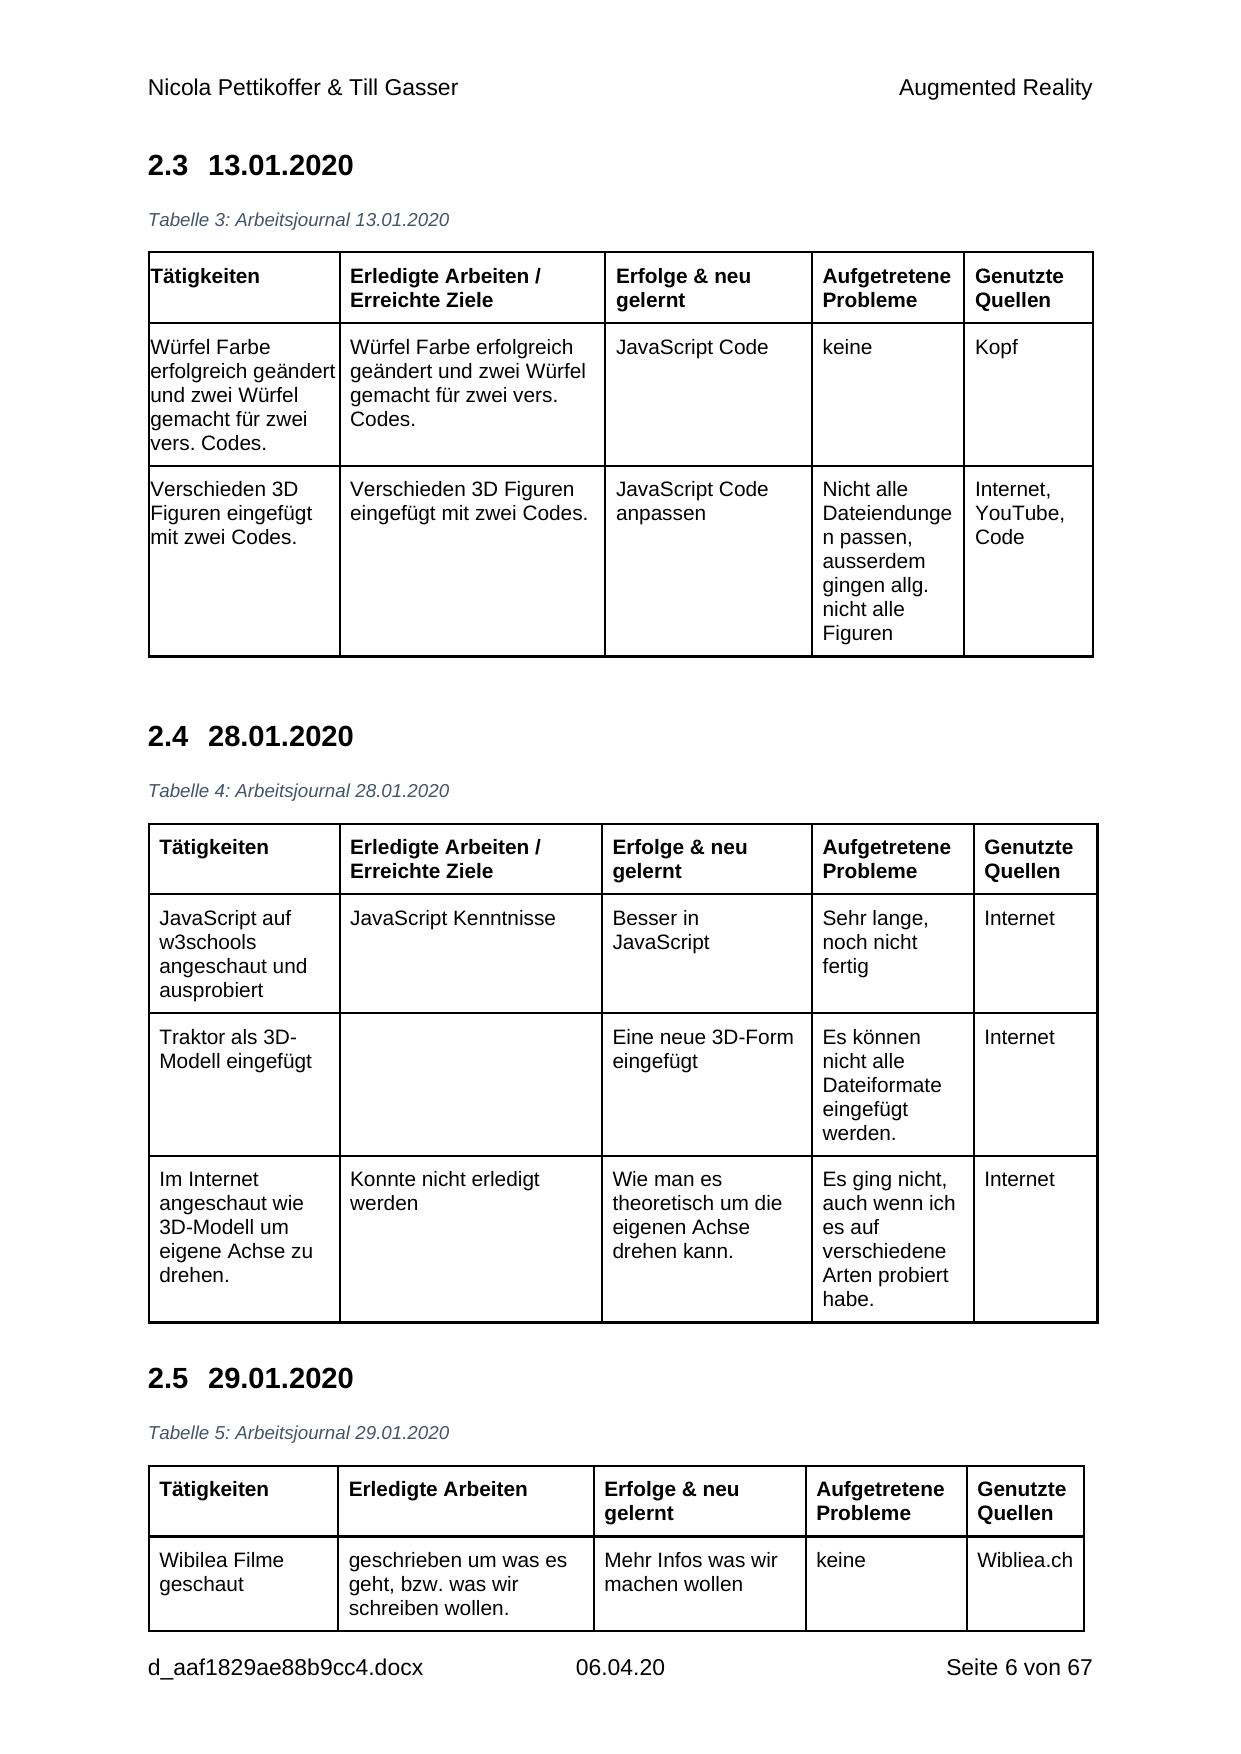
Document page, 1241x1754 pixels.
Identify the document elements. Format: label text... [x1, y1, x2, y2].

table_cell Verschieden 3D Figuren eingefügt mit zwei Codes. [341, 467, 604, 655]
text Tabelle 4: Arbeitsjournal 28.01.2020 [148, 780, 1093, 802]
table_cell Im Internet angeschaut wie 3D-Modell um eigene Achse zu drehen. [150, 1157, 339, 1321]
table_header Erfolge & neu gelernt [595, 1467, 805, 1535]
table_cell Es können nicht alle Dateiformate eingefügt werden. [813, 1014, 973, 1155]
table_cell Würfel Farbe erfolgreich geändert und zwei Würfel gemacht für zwei vers. Codes. [341, 324, 604, 465]
table_header Aufgetretene Probleme [807, 1467, 966, 1535]
table_header Erledigte Arbeiten / Erreichte Ziele [341, 825, 601, 893]
table_header Genutzte Quellen [965, 253, 1092, 322]
table_cell JavaScript Kenntnisse [341, 895, 601, 1012]
table_cell Internet [975, 1157, 1096, 1321]
table_cell geschrieben um was es geht, bzw. was wir schreiben wollen. [339, 1538, 593, 1630]
table_cell Wibilea Filme geschaut [150, 1538, 337, 1630]
table_cell keine [807, 1538, 966, 1630]
table_cell Verschieden 3D Figuren eingefügt mit zwei Codes. [150, 467, 339, 655]
table_header Tätigkeiten [150, 1467, 337, 1535]
table_cell Eine neue 3D-Form eingefügt [603, 1014, 811, 1155]
table_cell [341, 1014, 601, 1155]
table_cell Internet [975, 895, 1096, 1012]
table_cell Kopf [965, 324, 1092, 465]
table_cell Sehr lange, noch nicht fertig [813, 895, 973, 1012]
table_cell Wibliea.ch [968, 1538, 1083, 1630]
table_cell Internet [975, 1014, 1096, 1155]
subtitle 13.01.2020 [148, 148, 1093, 181]
table_header Aufgetretene Probleme [813, 253, 963, 322]
table_cell Wie man es theoretisch um die eigenen Achse drehen kann. [603, 1157, 811, 1321]
text Tabelle 5: Arbeitsjournal 29.01.2020 [148, 1422, 1093, 1444]
table_header Erfolge & neu gelernt [603, 825, 811, 893]
table_cell Internet, YouTube, Code [965, 467, 1092, 655]
table_cell Mehr Infos was wir machen wollen [595, 1538, 805, 1630]
table_header Aufgetretene Probleme [813, 825, 973, 893]
table_cell JavaScript Code anpassen [606, 467, 811, 655]
subtitle 28.01.2020 [148, 719, 1093, 752]
table_header Genutzte Quellen [975, 825, 1096, 893]
table_cell JavaScript auf w3schools angeschaut und ausprobiert [150, 895, 339, 1012]
table_header Erfolge & neu gelernt [606, 253, 811, 322]
subtitle 29.01.2020 [148, 1361, 1093, 1394]
table_header Tätigkeiten [150, 825, 339, 893]
table_cell Traktor als 3D-Modell eingefügt [150, 1014, 339, 1155]
table_cell Würfel Farbe erfolgreich geändert und zwei Würfel gemacht für zwei vers. Codes. [150, 324, 339, 465]
table_cell Konnte nicht erledigt werden [341, 1157, 601, 1321]
table_cell Nicht alle Dateiendungen passen, ausserdem gingen allg. nicht alle Figuren [813, 467, 963, 655]
table_header Erledigte Arbeiten / Erreichte Ziele [341, 253, 604, 322]
table_cell Es ging nicht, auch wenn ich es auf verschiedene Arten probiert habe. [813, 1157, 973, 1321]
table_cell JavaScript Code [606, 324, 811, 465]
text Tabelle 3: Arbeitsjournal 13.01.2020 [148, 209, 1093, 230]
table_cell keine [813, 324, 963, 465]
table_header Tätigkeiten [150, 253, 339, 322]
table_cell Besser in JavaScript [603, 895, 811, 1012]
table_header Genutzte Quellen [968, 1467, 1083, 1535]
table_header Erledigte Arbeiten [339, 1467, 593, 1535]
